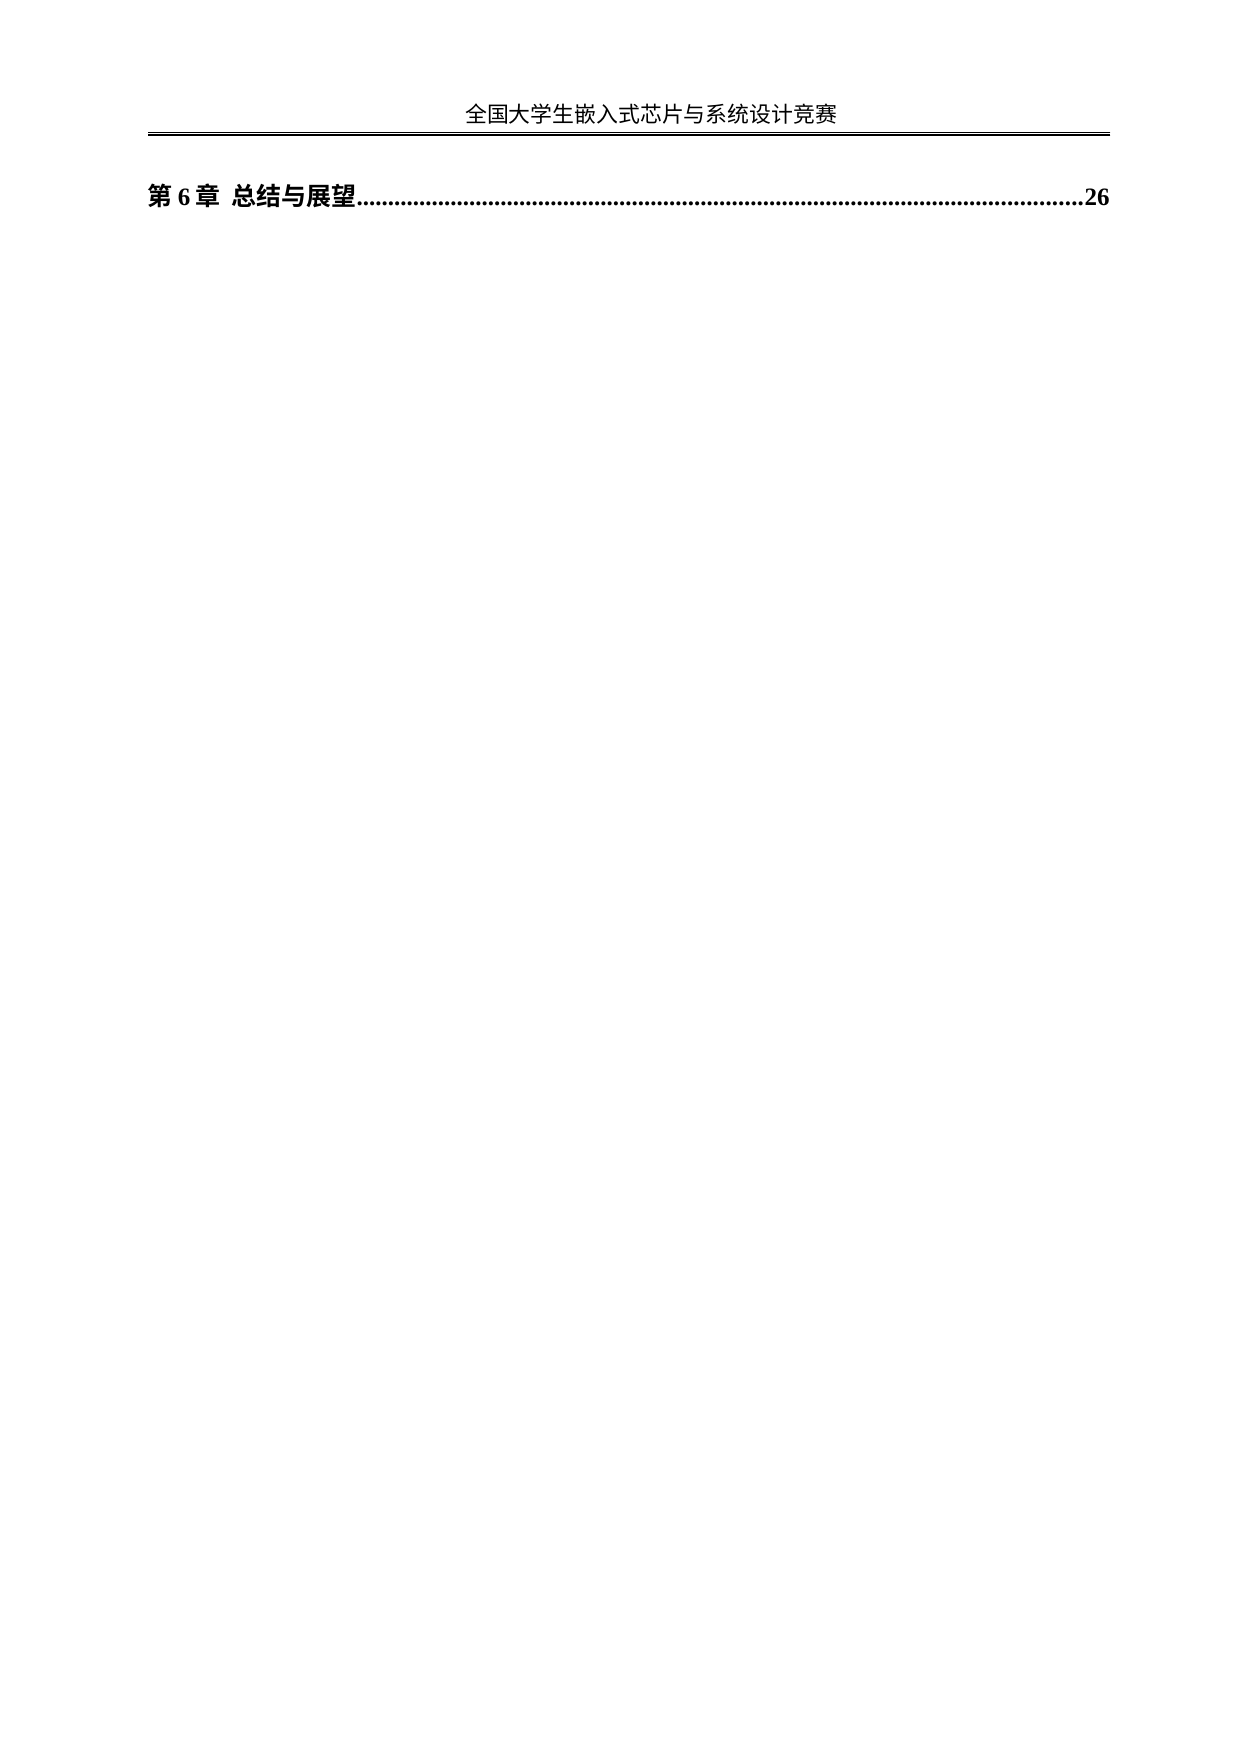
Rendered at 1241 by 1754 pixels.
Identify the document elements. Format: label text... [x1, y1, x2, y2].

text 第6章 总结与展望 26 [148, 162, 1110, 227]
